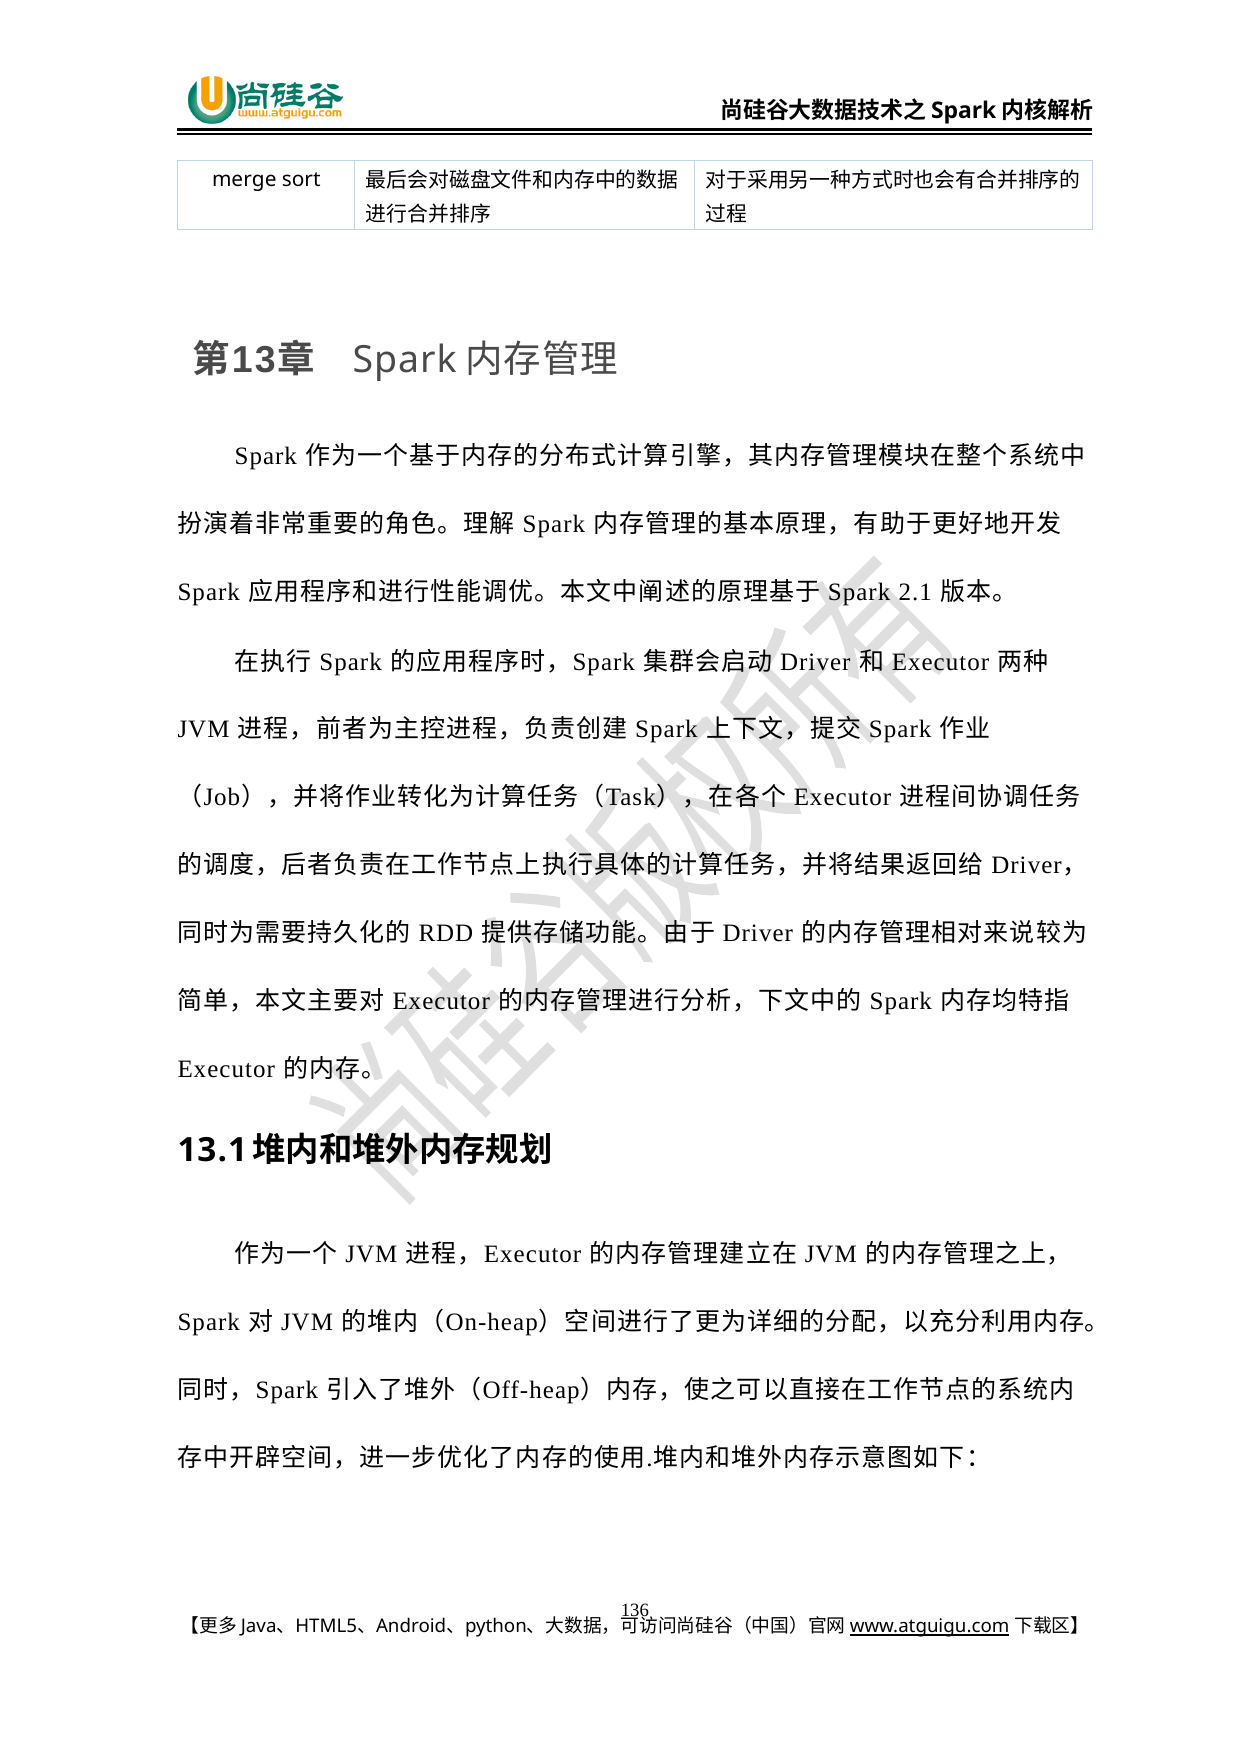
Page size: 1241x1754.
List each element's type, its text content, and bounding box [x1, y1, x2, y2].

picture [177, 68, 362, 128]
text 作为一个 JVM 进程，Executor 的内存管理建立在 JVM 的内存管理之上，Spark 对 JVM 的堆内（On-heap）空间进行了更为详细的分配，以充分利用内存。同时，Spark 引入了堆外（Off-heap）内存，使之可以直接在工作节点的系统内存中开辟空间，进一步优化了内存的使用.堆内和堆外内存示意图如下： [177, 1218, 1092, 1489]
table_cell 最后会对磁盘文件和内存中的数据进行合并排序 [355, 161, 694, 229]
table_cell merge sort [178, 161, 354, 229]
text Spark 作为一个基于内存的分布式计算引擎，其内存管理模块在整个系统中扮演着非常重要的角色。理解 Spark 内存管理的基本原理，有助于更好地开发 Spark 应用程序和进行性能调优。本文中阐述的原理基于 Spark 2.1 版本。 [177, 419, 1092, 623]
table_cell 对于采用另一种方式时也会有合并排序的过程 [695, 161, 1092, 229]
subtitle 堆内和堆外内存规划 [177, 1113, 1092, 1181]
subtitle Spark内存管理 [192, 322, 1092, 390]
text 在执行 Spark 的应用程序时，Spark 集群会启动 Driver 和 Executor 两种 JVM 进程，前者为主控进程，负责创建 Spark 上下文，提交 Spark 作业（Job），并将作业转化为计算任务（Task），在各个 Executor 进程间协调任务的调度，后者负责在工作节点上执行具体的计算任务，并将结果返回给 Driver，同时为需要持久化的 RDD 提供存储功能。由于 Driver 的内存管理相对来说较为简单，本文主要对 Executor 的内存管理进行分析，下文中的 Spark 内存均特指 Executor 的内存。 [177, 625, 1092, 1101]
